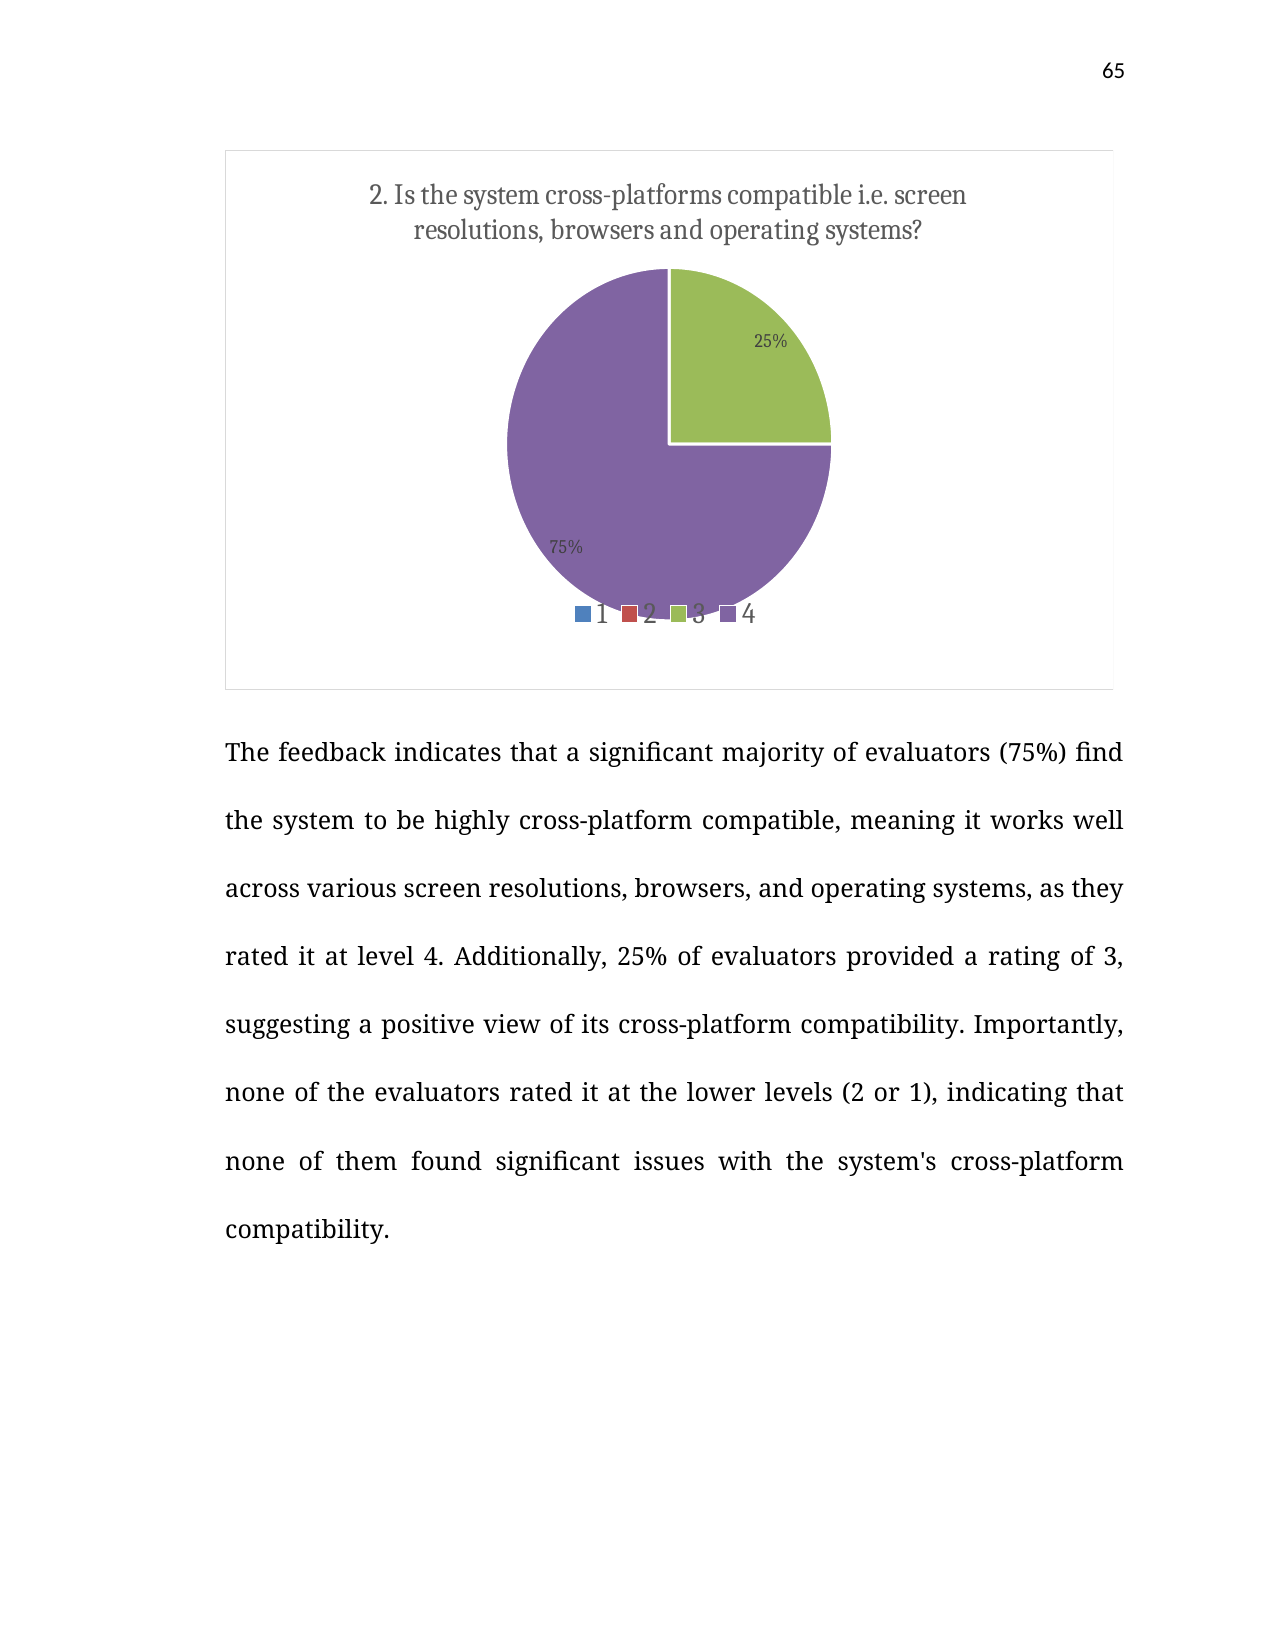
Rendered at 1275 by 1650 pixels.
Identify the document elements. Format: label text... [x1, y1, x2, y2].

text The feedback indicates that a significant majority of evaluators (75%) find the system to be highly cross-platform compatible, meaning it works well across various screen resolutions, browsers, and operating systems, as they rated it at level 4. Additionally, 25% of evaluators provided a rating of 3, suggesting a positive view of its cross-platform compatibility. Importantly, none of the evaluators rated it at the lower levels (2 or 1), indicating that none of them found significant issues with the system's cross-platform compatibility. [225, 734, 1125, 1245]
